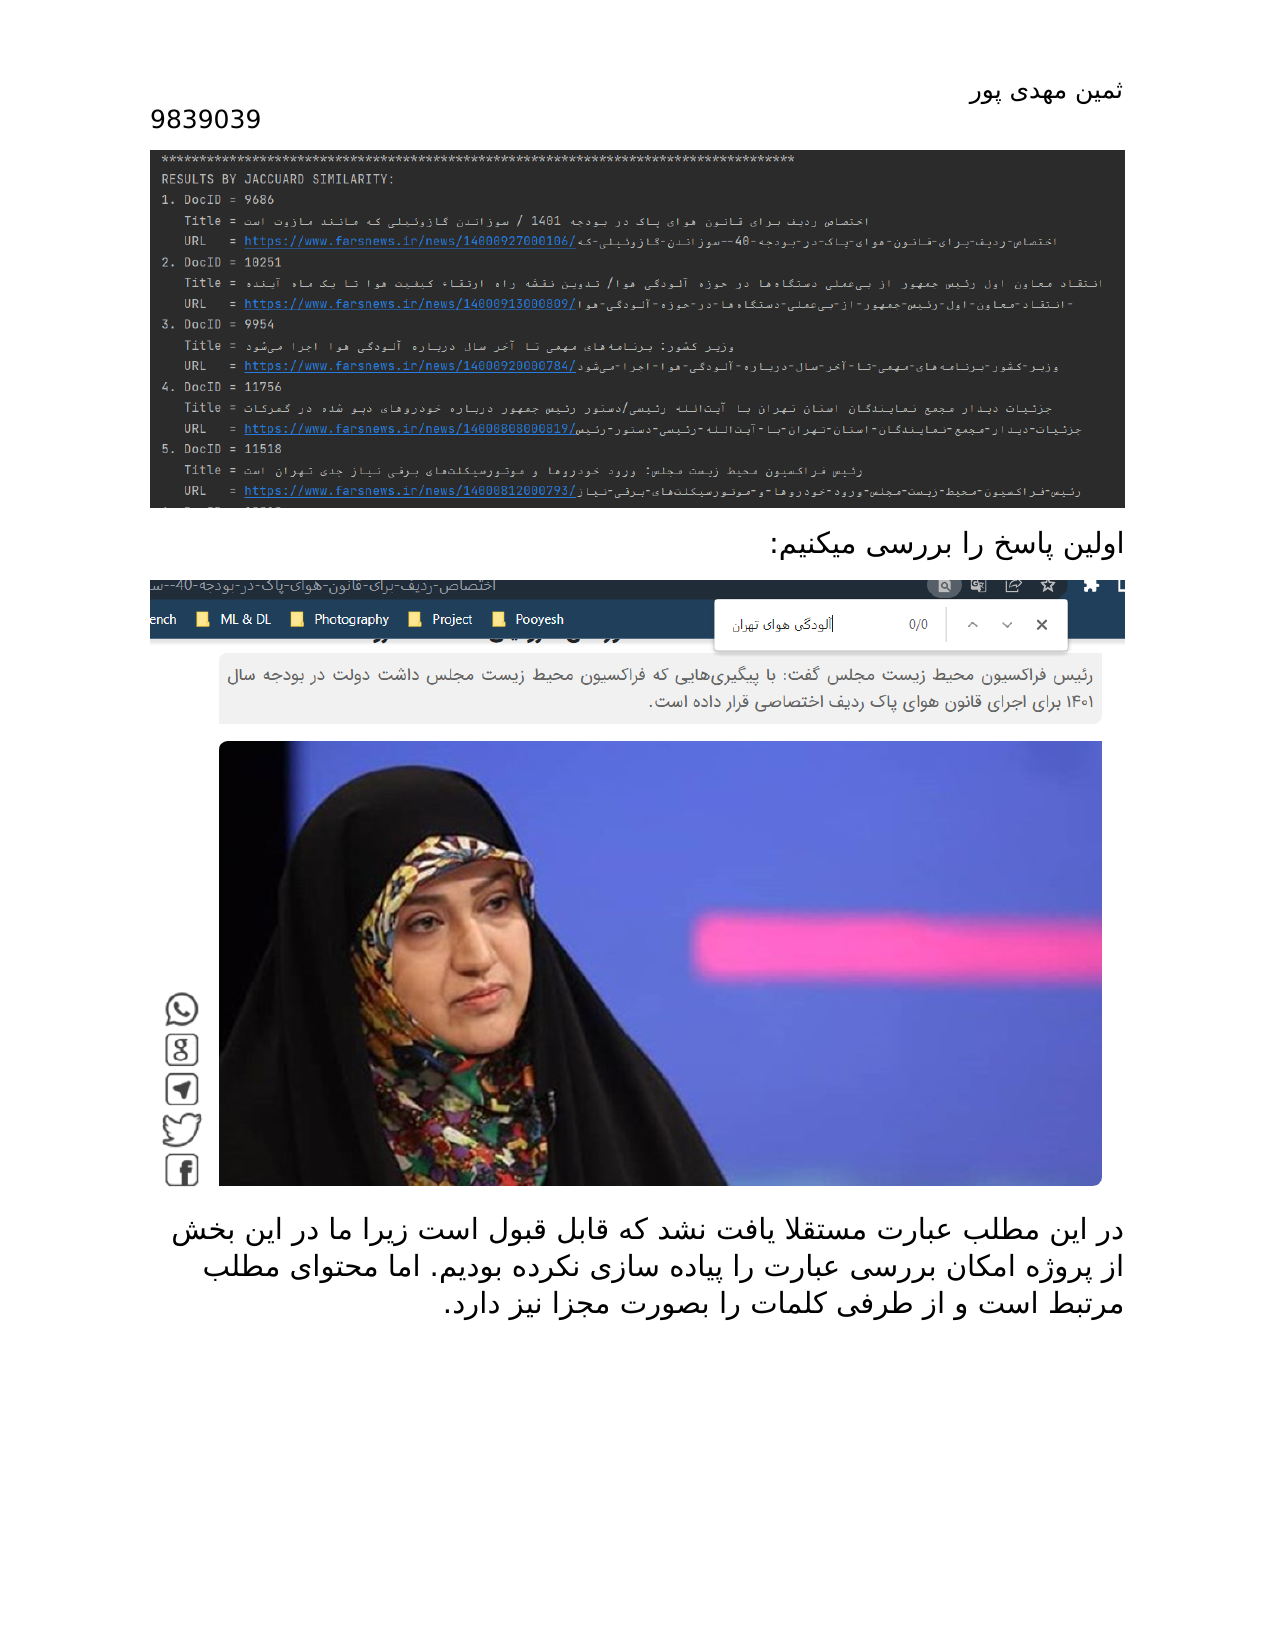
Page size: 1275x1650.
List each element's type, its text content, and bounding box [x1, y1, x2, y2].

text در این مطلب عبارت مستقلا یافت نشد که قابل قبول است زیرا ما در این بخش از پروژه امکان بررسی عبارت را پیاده سازی نکرده بودیم. اما محتوای مطلب مرتبط است و از طرفی کلمات را بصورت مجزا نیز دارد. [150, 1213, 1125, 1320]
text اولین پاسخ را بررسی میکنیم: [150, 527, 1125, 561]
picture [150, 150, 1125, 508]
picture [150, 580, 1125, 1194]
